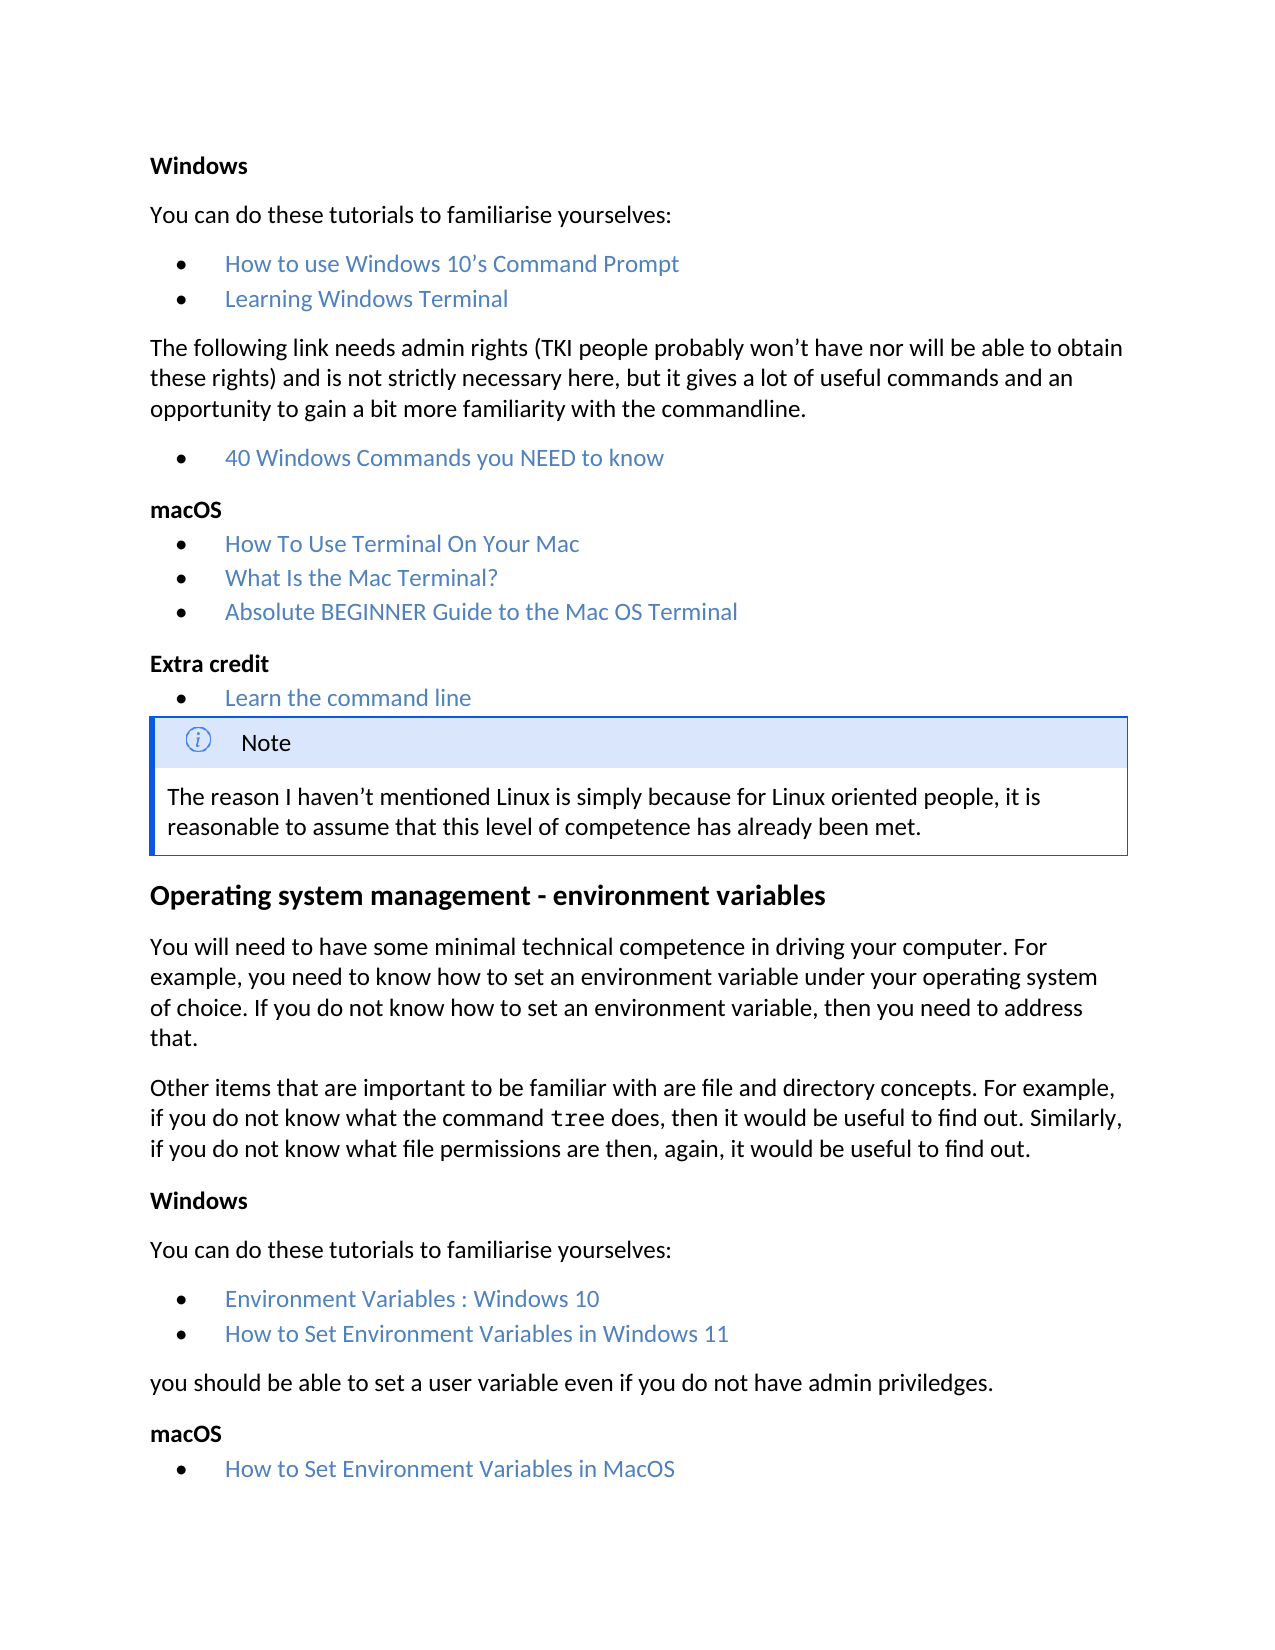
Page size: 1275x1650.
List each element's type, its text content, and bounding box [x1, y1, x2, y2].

text The following link needs admin rights (TKI people probably won’t have nor will be able to obtain these rights) and is not strictly necessary here, but it gives a lot of useful commands and an opportunity to gain a bit more familiarity with the commandline. [150, 332, 1125, 424]
text you should be able to set a user variable even if you do not have admin priviledges. [150, 1367, 1125, 1398]
list How to use Windows 10’s Command Prompt [175, 248, 1125, 279]
list How To Use Terminal On Your Mac [175, 528, 1125, 558]
list 40 Windows Commands you NEED to know [175, 442, 1125, 473]
list How to Set Environment Variables in MacOS [175, 1453, 1125, 1483]
subtitle Extra credit [150, 648, 1125, 678]
list Learn the command line [175, 682, 1125, 713]
subtitle macOS [150, 1418, 1125, 1449]
list Learning Windows Terminal [175, 283, 1125, 313]
subtitle Windows [150, 150, 1125, 181]
subtitle Operating system management - environment variables [150, 877, 1125, 912]
text You can do these tutorials to familiarise yourselves: [150, 1234, 1125, 1265]
text Other items that are important to be familiar with are file and directory concepts. For example, if you do not know what the command tree does, then it would be useful to find out. Similarly, if you do not know what file permissions are then, again, it would be useful to find out. [150, 1072, 1125, 1164]
picture [186, 727, 211, 752]
text You can do these tutorials to familiarise yourselves: [150, 199, 1125, 230]
table_cell The reason I haven’t mentioned Linux is simply because for Linux oriented people, it is reasonable to assume that this level of competence has already been met. [155, 768, 1127, 855]
table_header Note [155, 718, 1127, 768]
list Environment Variables : Windows 10 [175, 1283, 1125, 1314]
text You will need to have some minimal technical competence in driving your computer. For example, you need to know how to set an environment variable under your operating system of choice. If you do not know how to set an environment variable, then you need to address that. [150, 931, 1125, 1053]
subtitle Windows [150, 1185, 1125, 1216]
list Absolute BEGINNER Guide to the Mac OS Terminal [175, 597, 1125, 627]
subtitle macOS [150, 494, 1125, 524]
list What Is the Mac Terminal? [175, 562, 1125, 593]
list How to Set Environment Variables in Windows 11 [175, 1318, 1125, 1348]
